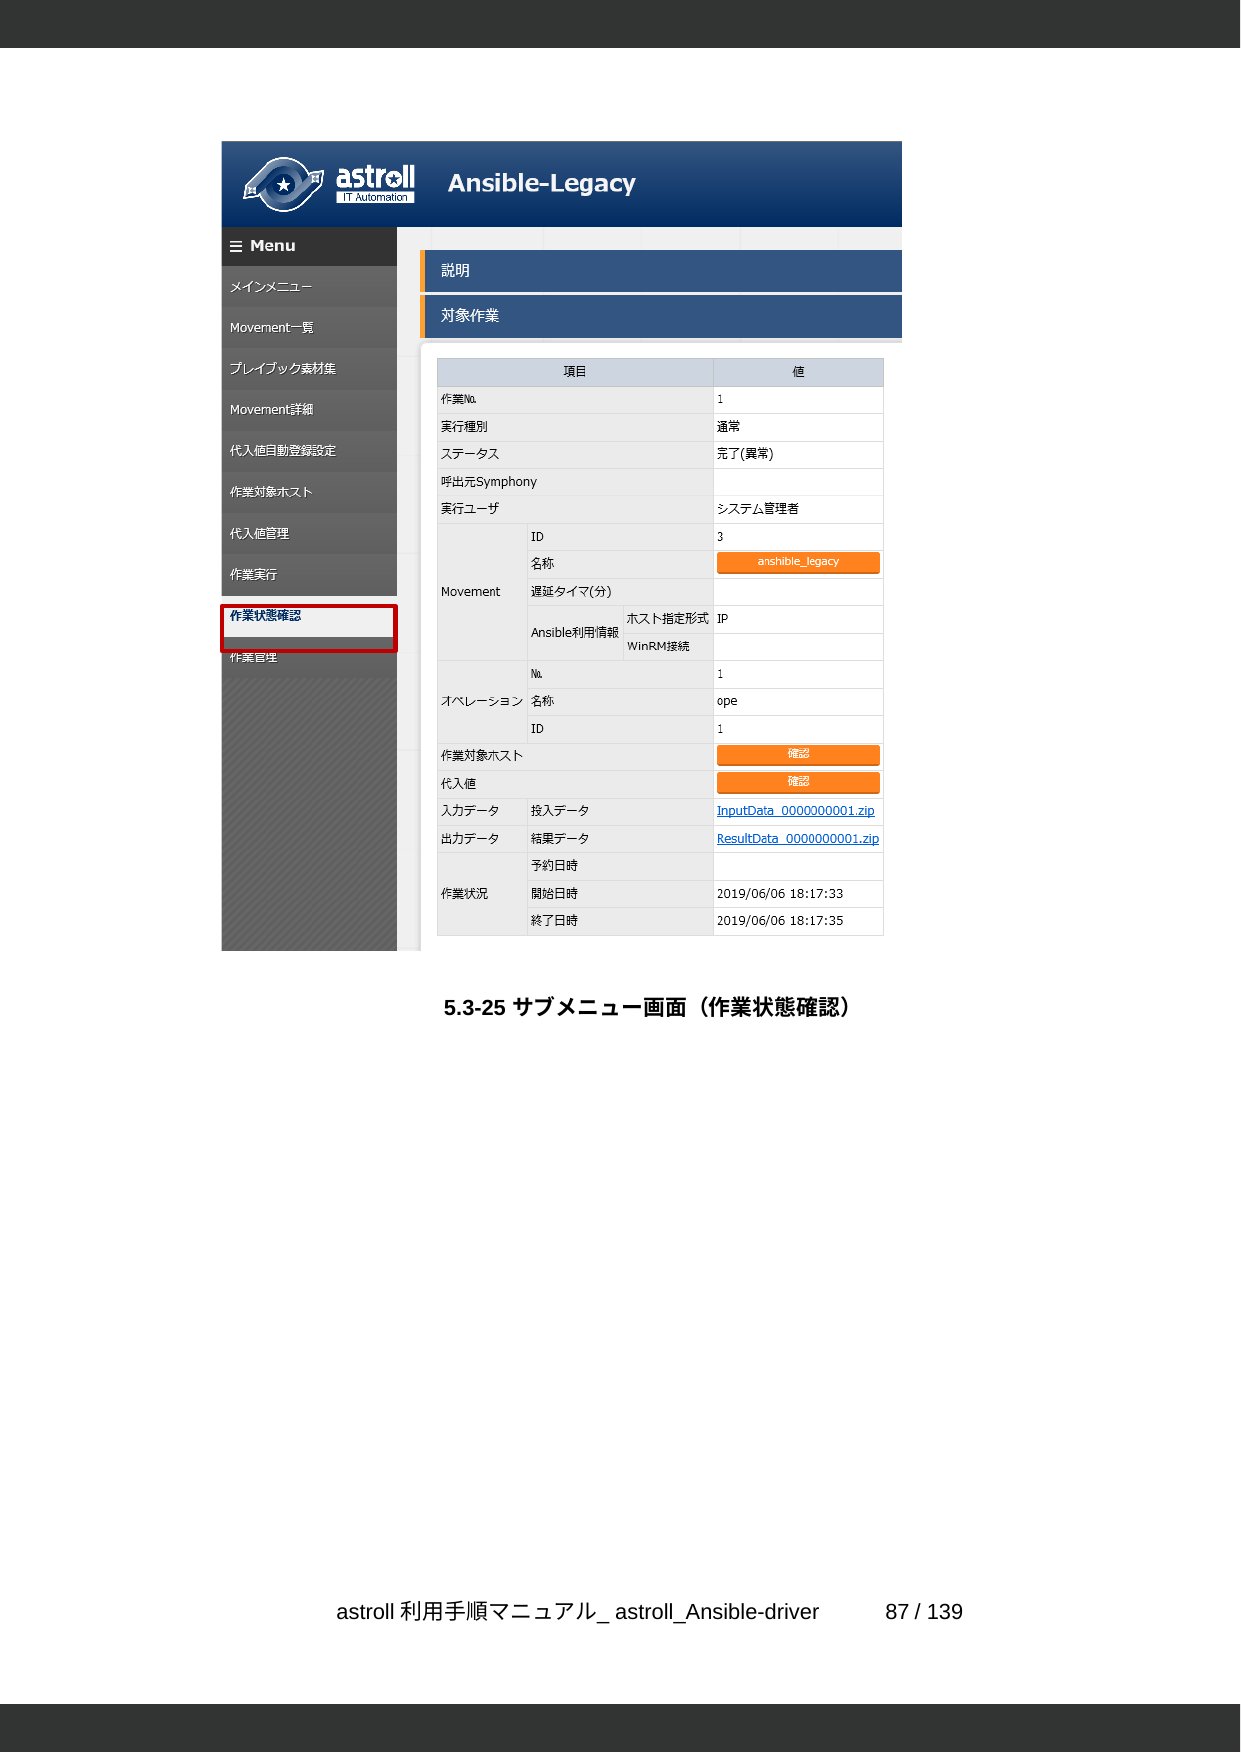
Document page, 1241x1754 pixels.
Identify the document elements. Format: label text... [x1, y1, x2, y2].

picture [0, 1704, 1241, 1752]
text 5.3-25 サブメニュー画面（作業状態確認） [148, 976, 1152, 1036]
picture [224, 608, 393, 649]
picture [0, 0, 1241, 48]
picture [221, 141, 902, 951]
